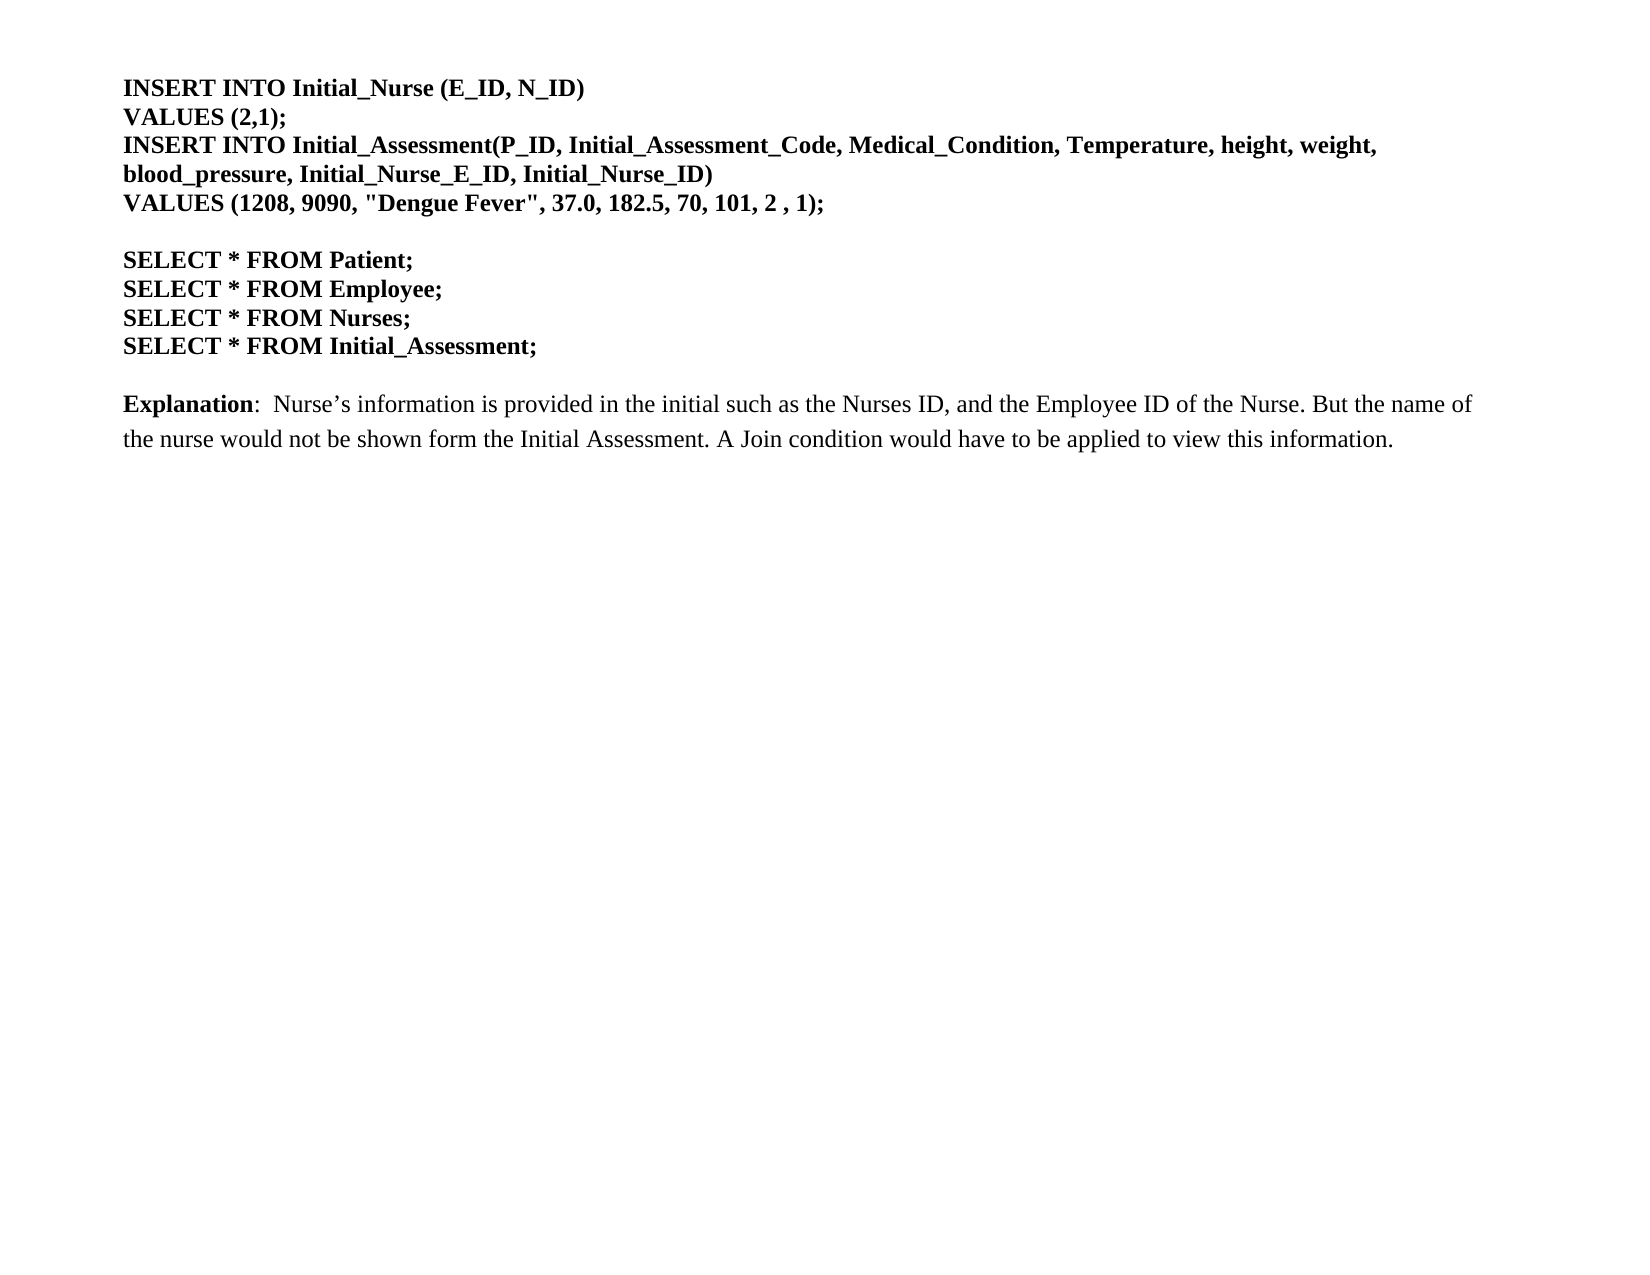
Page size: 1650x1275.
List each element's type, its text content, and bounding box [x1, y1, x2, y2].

text SELECT * FROM Patient; [123, 245, 1494, 274]
text SELECT * FROM Nurses; [123, 303, 1494, 332]
text VALUES (1208, 9090, "Dengue Fever", 37.0, 182.5, 70, 101, 2 , 1); [123, 188, 1494, 217]
text SELECT * FROM Initial_Assessment; [123, 332, 1494, 360]
text INSERT INTO Initial_Nurse (E_ID, N_ID) [123, 73, 1494, 102]
text Explanation: Nurse’s information is provided in the initial such as the Nurses ID, and the Employee ID of the Nurse. But the name of the nurse would not be shown form the Initial Assessment. A Join condition would have to be applied to view this information. [123, 389, 1494, 452]
text VALUES (2,1); [123, 102, 1494, 130]
text SELECT * FROM Employee; [123, 274, 1494, 303]
text INSERT INTO Initial_Assessment(P_ID, Initial_Assessment_Code, Medical_Condition, Temperature, height, weight, blood_pressure, Initial_Nurse_E_ID, Initial_Nurse_ID) [123, 130, 1494, 188]
